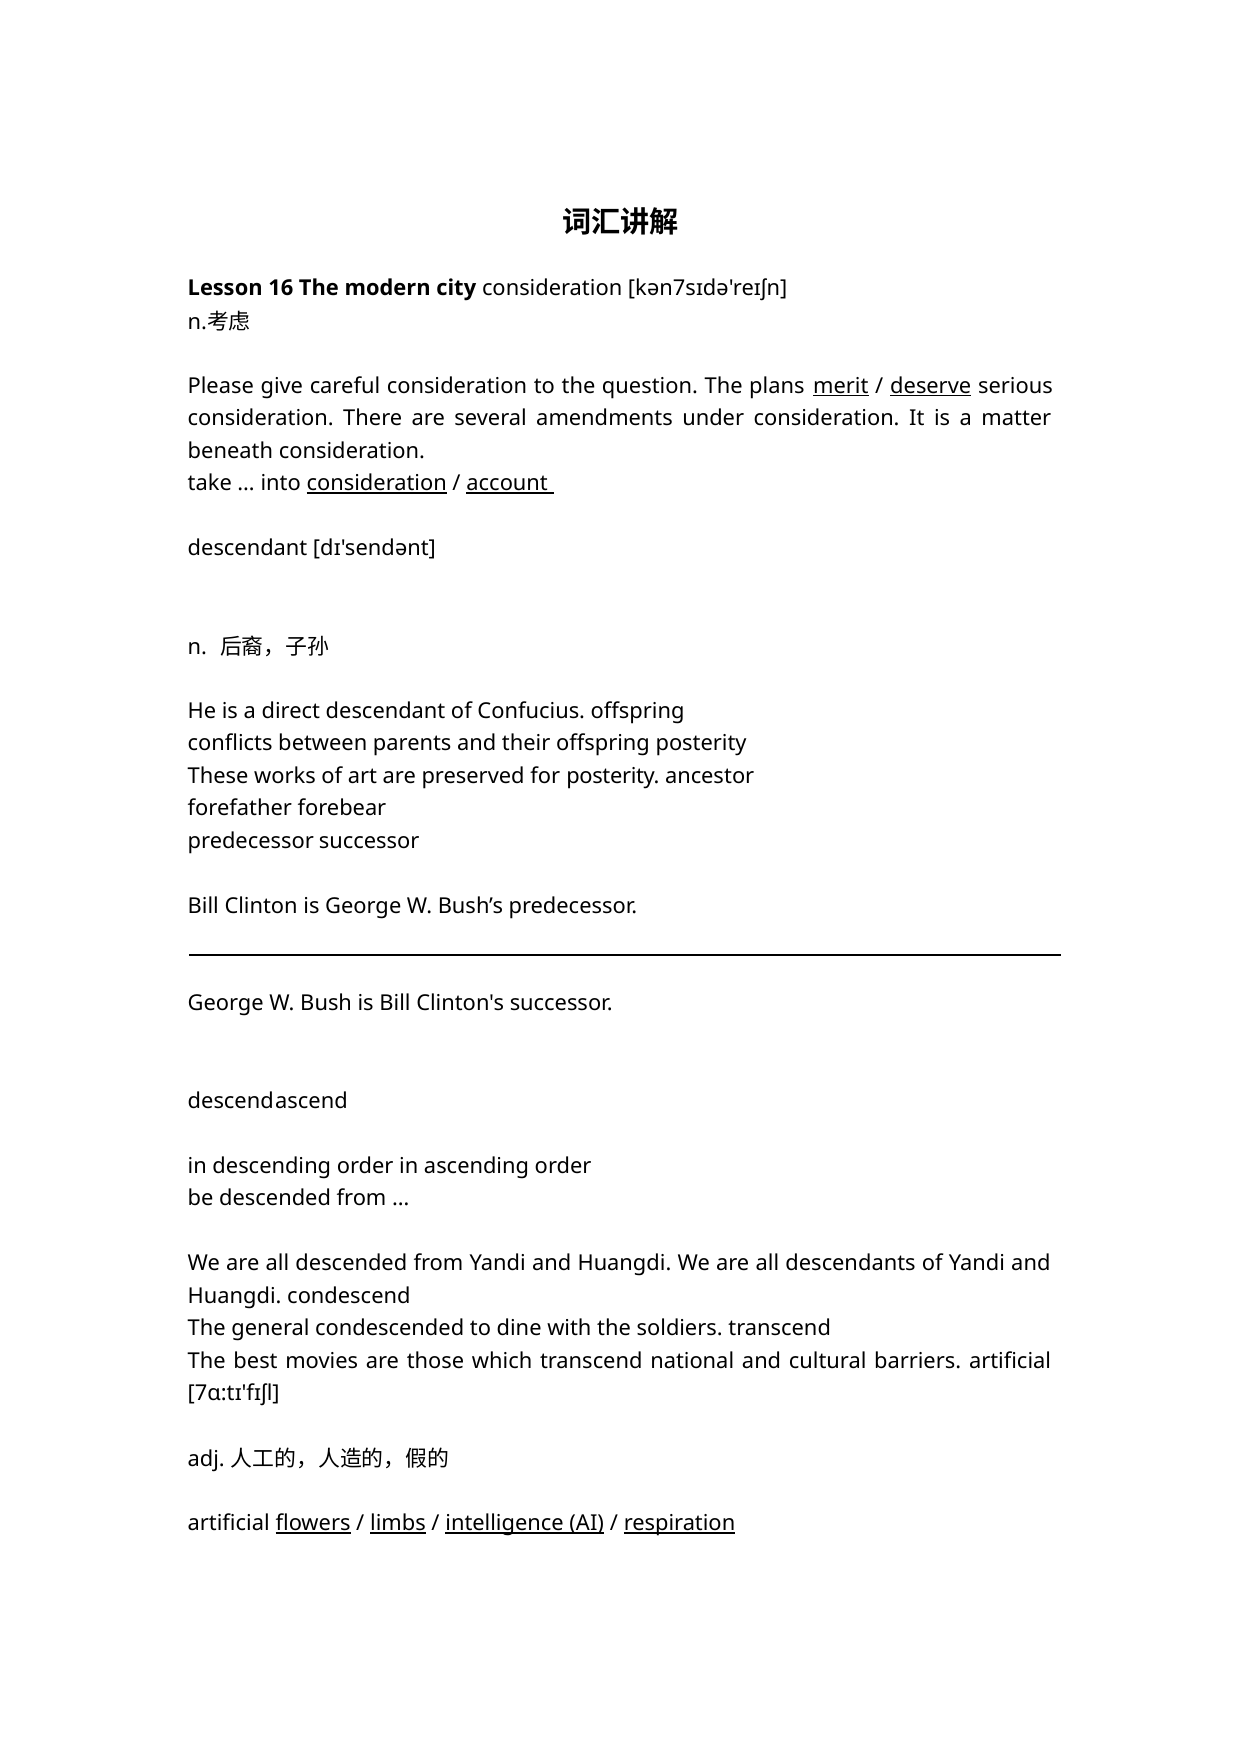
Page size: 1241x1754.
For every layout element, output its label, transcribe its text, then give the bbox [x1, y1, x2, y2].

text We are all descended from Yandi and Huangdi. We are all descendants of Yandi and Huangdi. condescend [187, 1246, 1053, 1311]
text be descended from … [187, 1181, 1053, 1213]
text adj. 人工的，人造的，假的 [187, 1441, 1053, 1473]
text in descending order in ascending order [187, 1148, 1053, 1181]
text Lesson 16 The modern city consideration [kən7sɪdə'reɪʃn] [187, 271, 1053, 303]
text These works of art are preserved for posterity. ancestor [187, 758, 1053, 791]
subtitle 词汇讲解 [187, 187, 1053, 252]
text n. 后裔，子孙 [187, 628, 1053, 661]
text descendant [dɪ'sendənt] [187, 531, 1053, 563]
text Bill Clinton is George W. Bush’s predecessor. [187, 888, 1053, 921]
text George W. Bush is Bill Clinton's successor. [187, 986, 1053, 1018]
text The general condescended to dine with the soldiers. transcend [187, 1311, 1053, 1343]
text artificial flowers / limbs / intelligence (AI) / respiration [187, 1506, 1053, 1538]
text The best movies are those which transcend national and cultural barriers. artificial [7ɑ:tɪ'fɪʃl] [187, 1343, 1053, 1408]
text conflicts between parents and their offspring posterity [187, 726, 1053, 758]
text take … into consideration / account [187, 466, 1053, 498]
text n.考虑 [187, 303, 1053, 336]
text Please give careful consideration to the question. The plans merit / deserve serious consideration. There are several amendments under consideration. It is a matter beneath consideration. [187, 368, 1053, 466]
text He is a direct descendant of Confucius. offspring [187, 693, 1053, 726]
text descend ascend [187, 1083, 1053, 1116]
text predecessor successor [187, 823, 1053, 856]
text forefather forebear [187, 791, 1053, 823]
